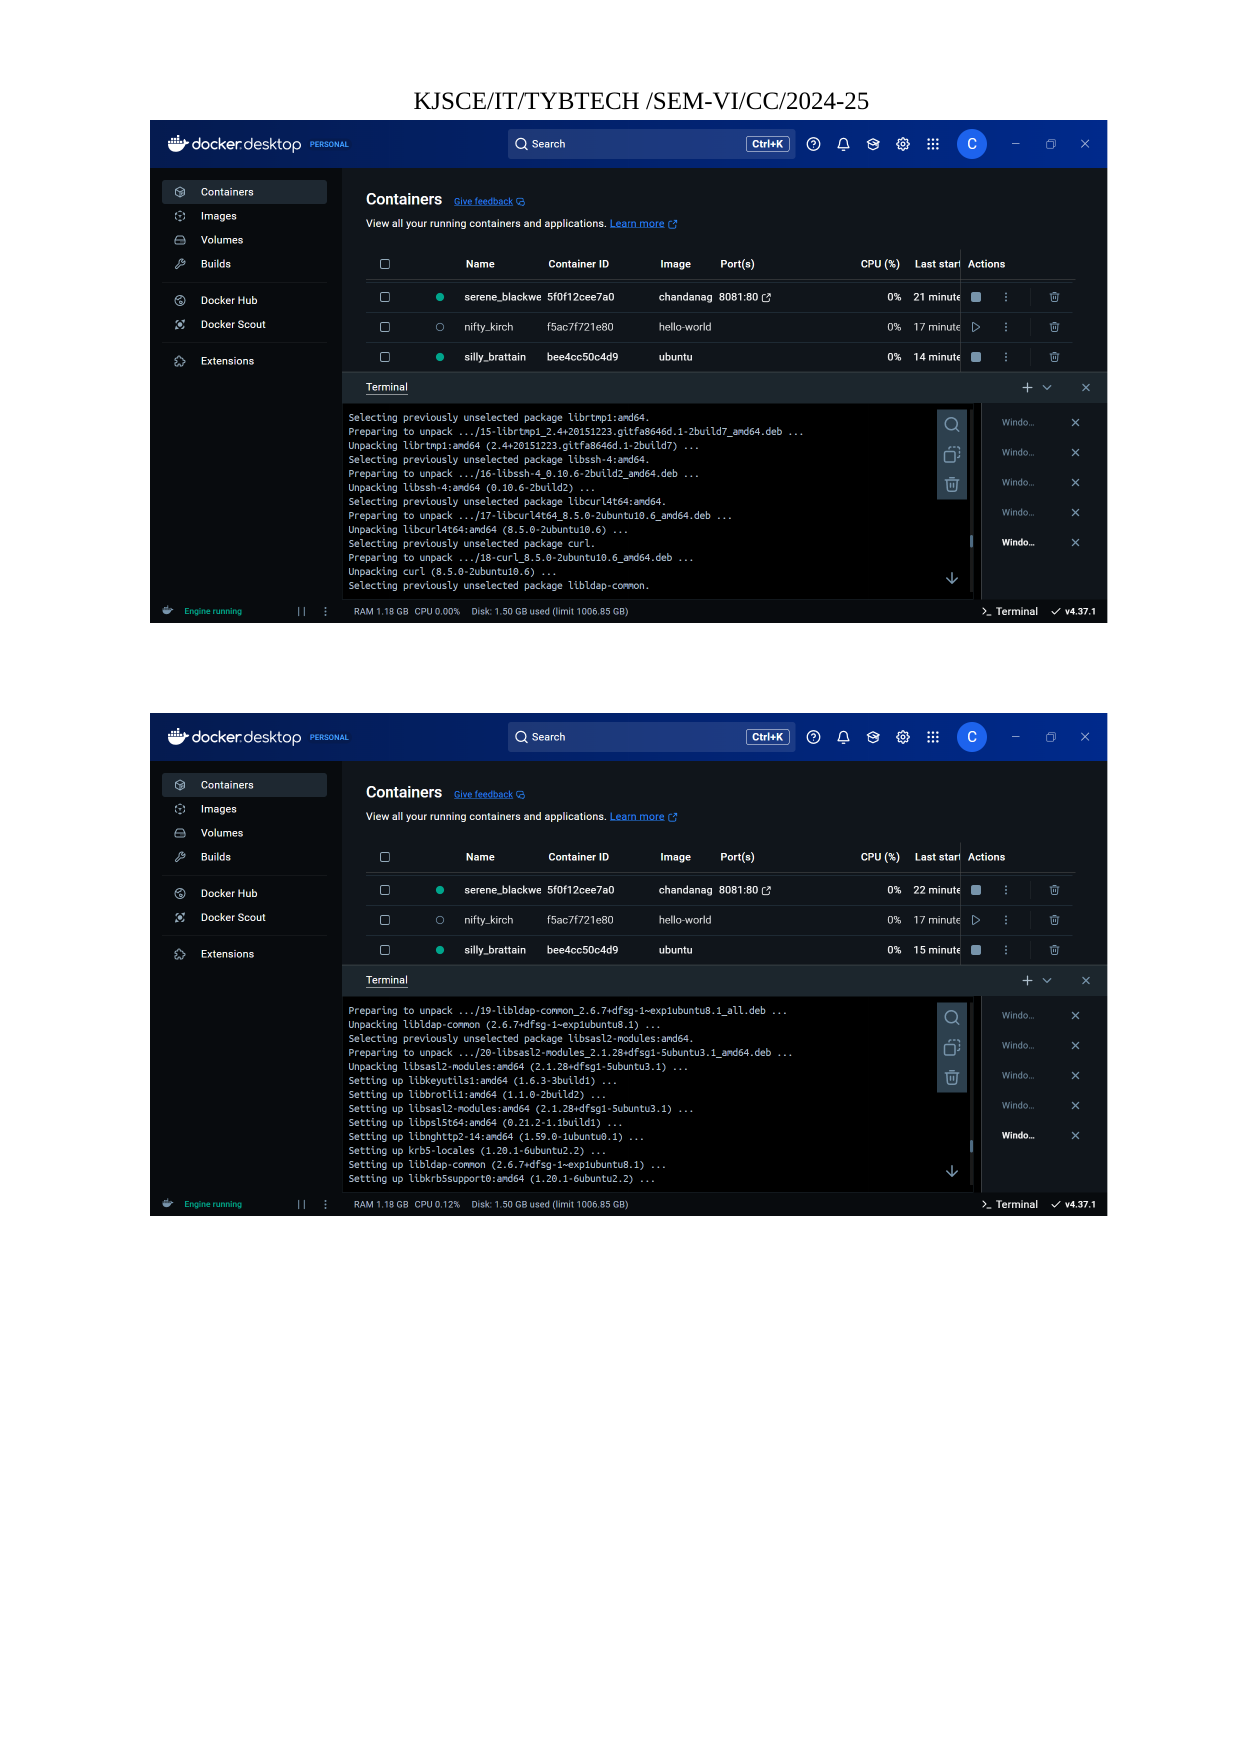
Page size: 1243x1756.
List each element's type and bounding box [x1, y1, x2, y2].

picture [150, 713, 1108, 1216]
picture [150, 120, 1108, 623]
